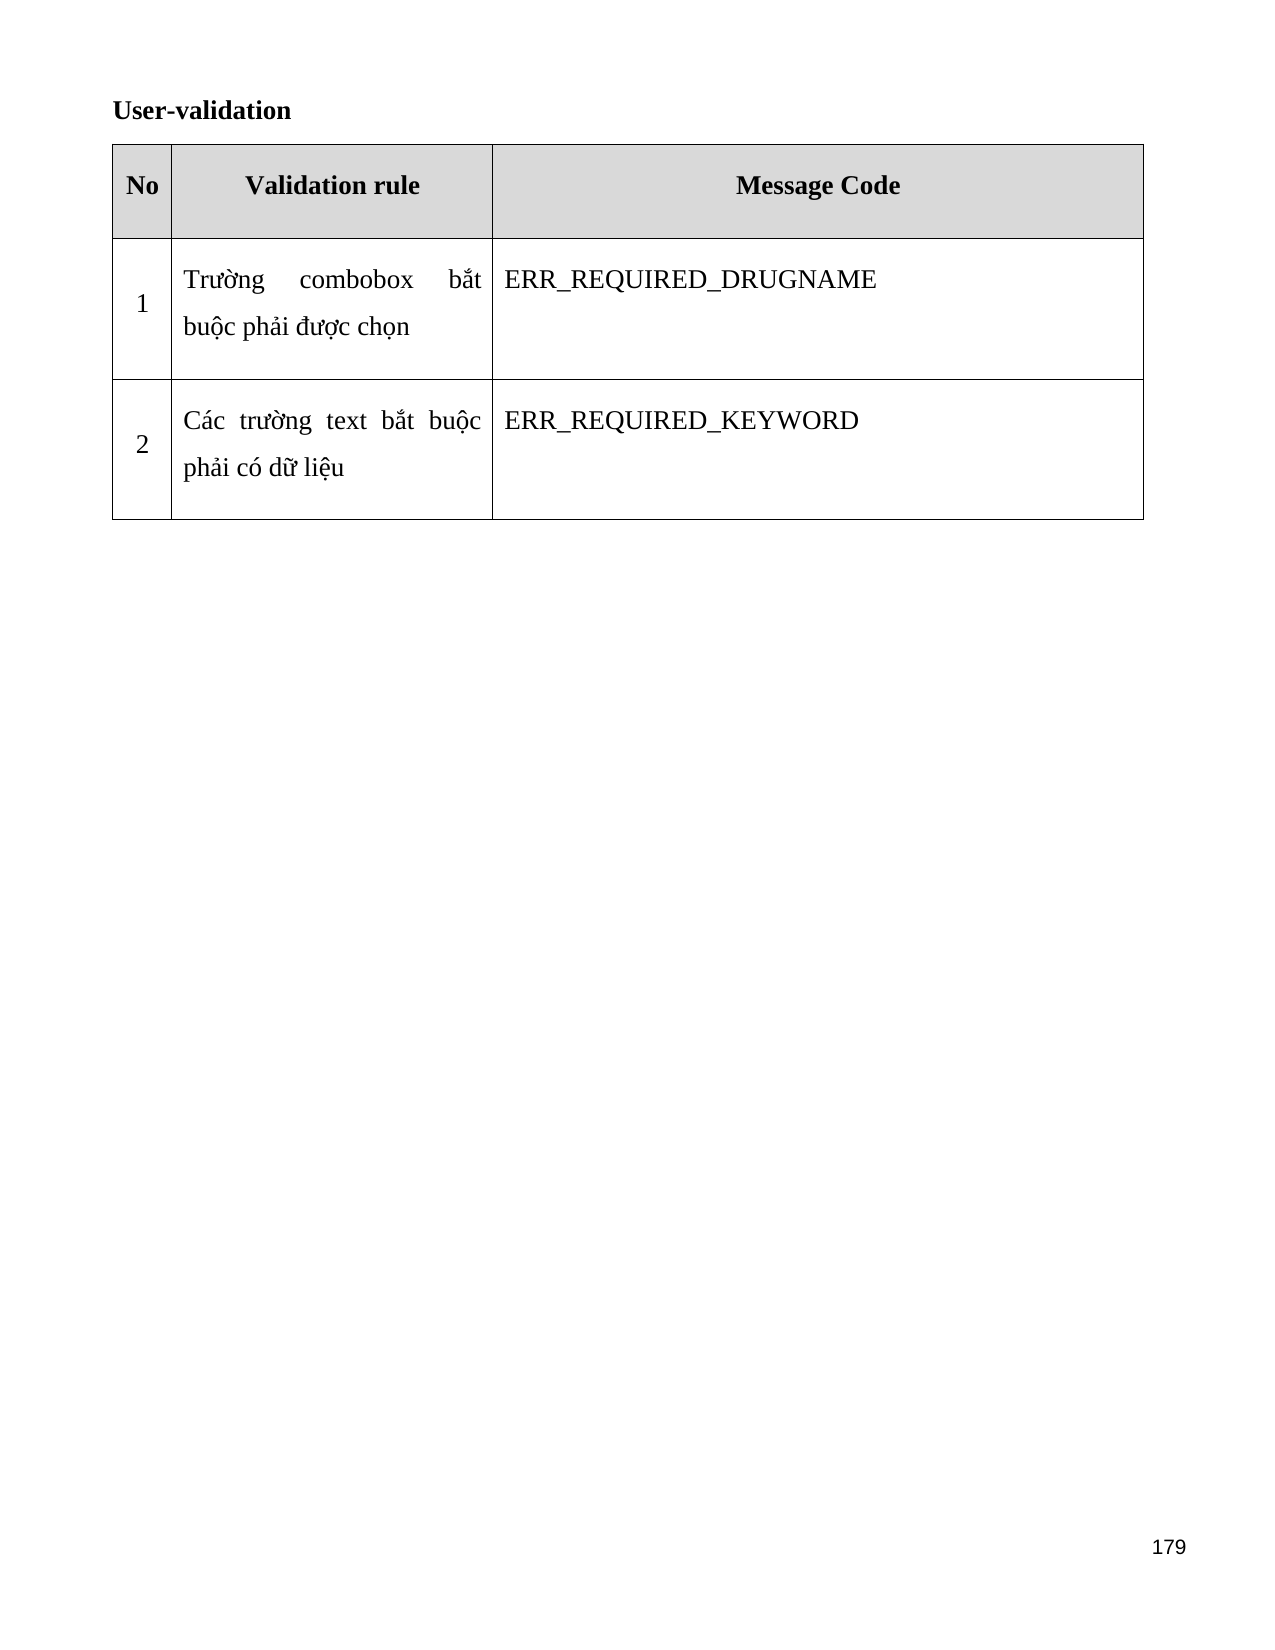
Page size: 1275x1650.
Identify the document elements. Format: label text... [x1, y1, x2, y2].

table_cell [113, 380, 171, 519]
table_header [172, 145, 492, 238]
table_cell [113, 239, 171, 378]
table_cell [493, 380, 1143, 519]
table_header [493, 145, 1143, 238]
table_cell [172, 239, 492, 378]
text User-validation [112, 94, 1186, 125]
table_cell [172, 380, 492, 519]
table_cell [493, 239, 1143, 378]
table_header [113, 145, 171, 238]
